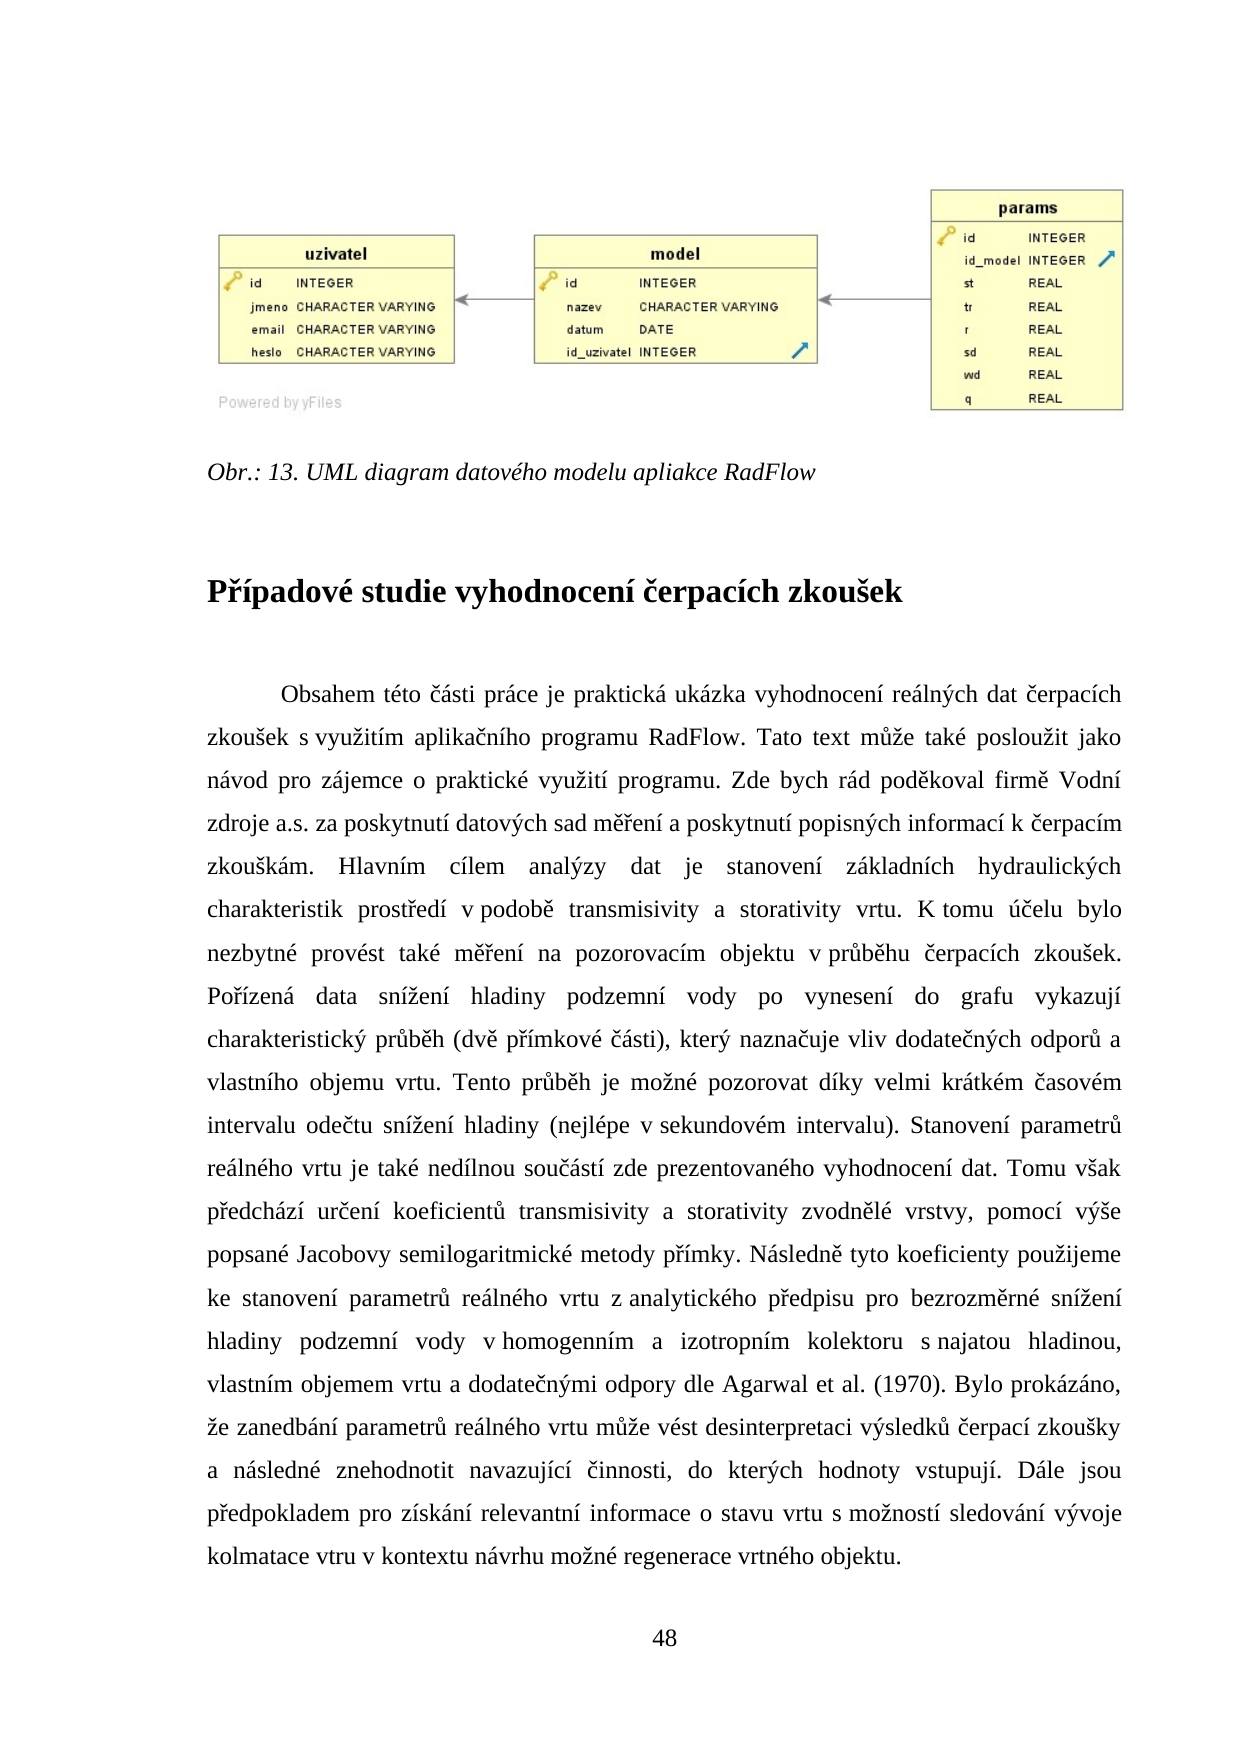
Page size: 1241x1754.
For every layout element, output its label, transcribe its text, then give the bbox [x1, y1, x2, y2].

text Obsahem této části práce je praktická ukázka vyhodnocení reálných dat čerpacích zkoušek s využitím aplikačního programu RadFlow. Tato text může také posloužit jako návod pro zájemce o praktické využití programu. Zde bych rád poděkoval firmě Vodní zdroje a.s. za poskytnutí datových sad měření a poskytnutí popisných informací k čerpacím zkouškám. Hlavním cílem analýzy dat je stanovení základních hydraulických charakteristik prostředí v podobě transmisivity a storativity vrtu. K tomu účelu bylo nezbytné provést také měření na pozorovacím objektu v průběhu čerpacích zkoušek. Pořízená data snížení hladiny podzemní vody po vynesení do grafu vykazují charakteristický průběh (dvě přímkové části), který naznačuje vliv dodatečných odporů a vlastního objemu vrtu. Tento průběh je možné pozorovat díky velmi krátkém časovém intervalu odečtu snížení hladiny (nejlépe v sekundovém intervalu). Stanovení parametrů reálného vrtu je také nedílnou součástí zde prezentovaného vyhodnocení dat. Tomu však předchází určení koeficientů transmisivity a storativity zvodnělé vrstvy, pomocí výše popsané Jacobovy semilogaritmické metody přímky. Následně tyto koeficienty použijeme ke stanovení parametrů reálného vrtu z analytického předpisu pro bezrozměrné snížení hladiny podzemní vody v homogenním a izotropním kolektoru s najatou hladinou, vlastním objemem vrtu a dodatečnými odpory dle Agarwal et al. (1970). Bylo prokázáno, že zanedbání parametrů reálného vrtu může vést desinterpretaci výsledků čerpací zkoušky a následné znehodnotit navazující činnosti, do kterých hodnoty vstupují. Dále jsou předpokladem pro získání relevantní informace o stavu vrtu s možností sledování vývoje kolmatace vtru v kontextu návrhu možné regenerace vrtného objektu. [207, 679, 1122, 1570]
picture [206, 177, 1136, 423]
text Obr.: 13. UML diagram datového modelu apliakce RadFlow [207, 457, 1122, 486]
subtitle Případové studie vyhodnocení čerpacích zkoušek [207, 571, 1122, 610]
